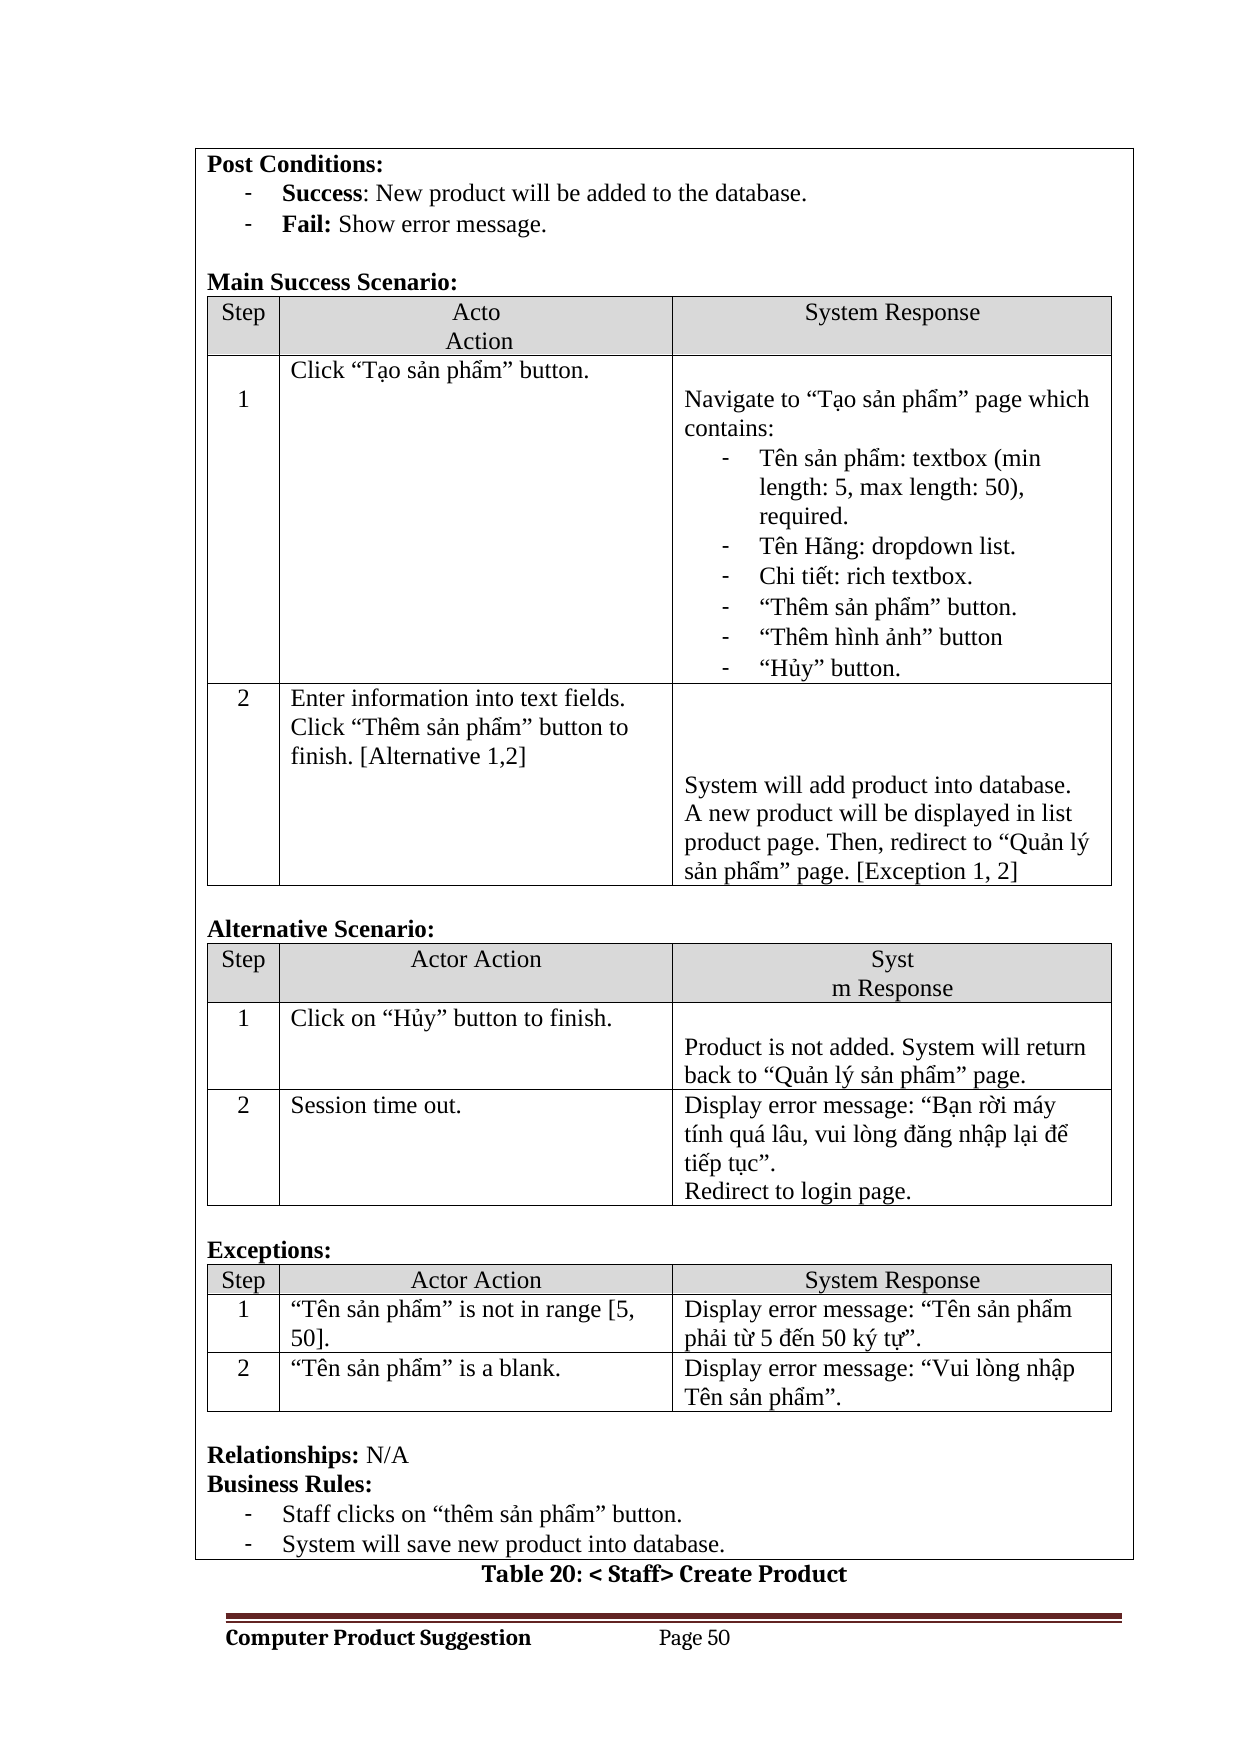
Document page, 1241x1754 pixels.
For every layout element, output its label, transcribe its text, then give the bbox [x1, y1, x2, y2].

subtitle Table 20: < Staff> Create Product [207, 1560, 1122, 1589]
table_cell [196, 149, 1133, 1559]
